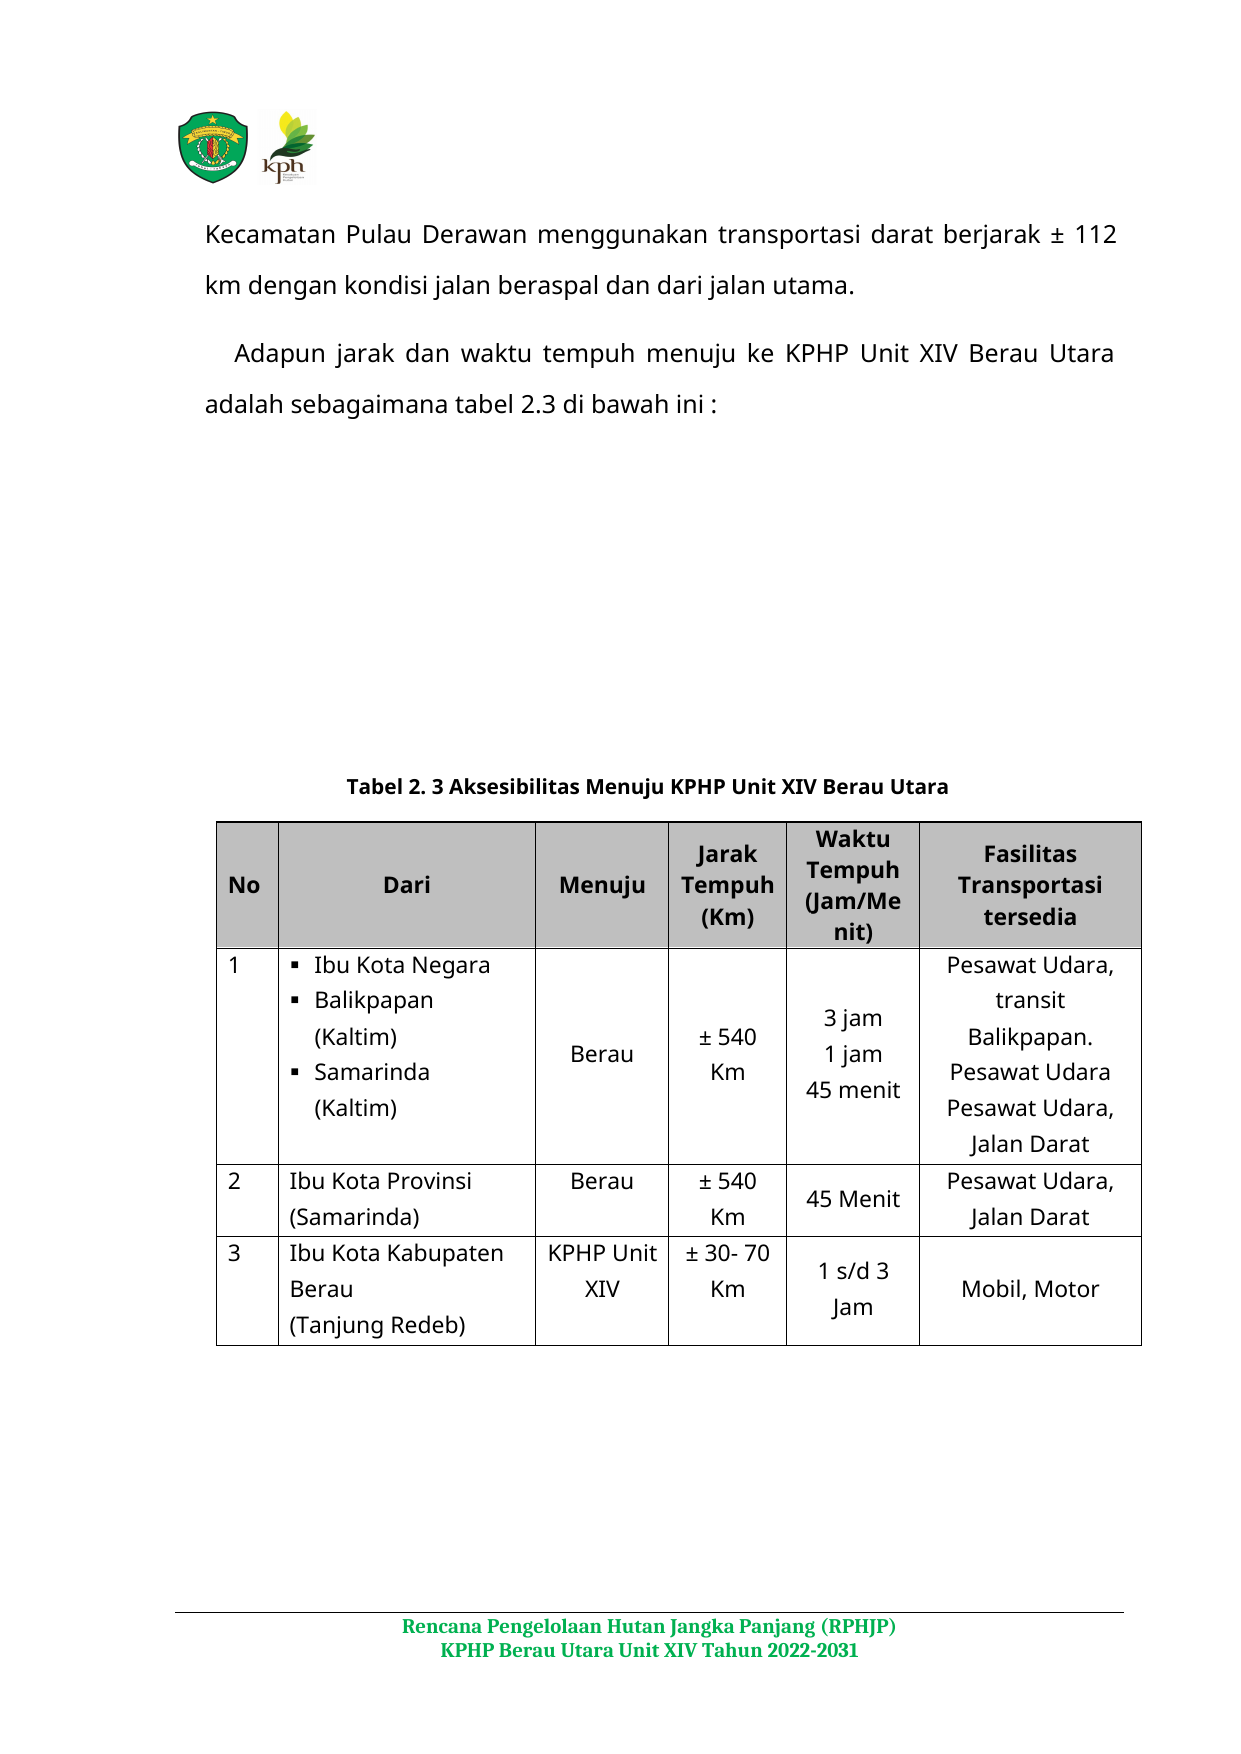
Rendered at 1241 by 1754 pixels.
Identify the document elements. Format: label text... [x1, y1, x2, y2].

table_header Jarak Tempuh (Km) [669, 823, 786, 947]
table_cell 1 [217, 949, 278, 1164]
table_header Waktu Tempuh (Jam/Menit) [787, 823, 919, 947]
table_cell Ibu Kota Kabupaten Berau (Tanjung Redeb) [279, 1237, 535, 1345]
table_cell ± 540 Km [669, 1165, 786, 1236]
table_header Dari [279, 823, 535, 947]
text Tabel 2. 3 Aksesibilitas Menuju KPHP Unit XIV Berau Utara [175, 772, 1121, 801]
table_cell ± 540 Km [669, 949, 786, 1164]
table_cell Mobil, Motor [920, 1237, 1141, 1345]
table_cell Ibu Kota Negara Balikpapan (Kaltim) Samarinda (Kaltim) [279, 949, 535, 1164]
table_header No [217, 823, 278, 947]
picture [175, 109, 251, 185]
table_header Fasilitas Transportasi tersedia [920, 823, 1141, 947]
table_cell Pesawat Udara, Jalan Darat [920, 1165, 1141, 1236]
table_cell Pesawat Udara, transit Balikpapan. Pesawat Udara Pesawat Udara, Jalan Darat [920, 949, 1141, 1164]
table_cell Berau [536, 1165, 668, 1236]
table_cell 2 [217, 1165, 278, 1236]
table_header Menuju [536, 823, 668, 947]
text Adapun jarak dan waktu tempuh menuju ke KPHP Unit XIV Berau Utara adalah sebagaimana tabel 2.3 di bawah ini : [204, 336, 1116, 421]
table_cell KPHP Unit XIV [536, 1237, 668, 1345]
picture [257, 109, 317, 185]
table_cell ± 30- 70 Km [669, 1237, 786, 1345]
table_cell 45 Menit [787, 1165, 919, 1236]
table_cell Berau [536, 949, 668, 1164]
table_cell 3 [217, 1237, 278, 1345]
table_cell 1 s/d 3 Jam [787, 1237, 919, 1345]
table_cell 3 jam 1 jam 45 menit [787, 949, 919, 1164]
table_cell Ibu Kota Provinsi (Samarinda) [279, 1165, 535, 1236]
